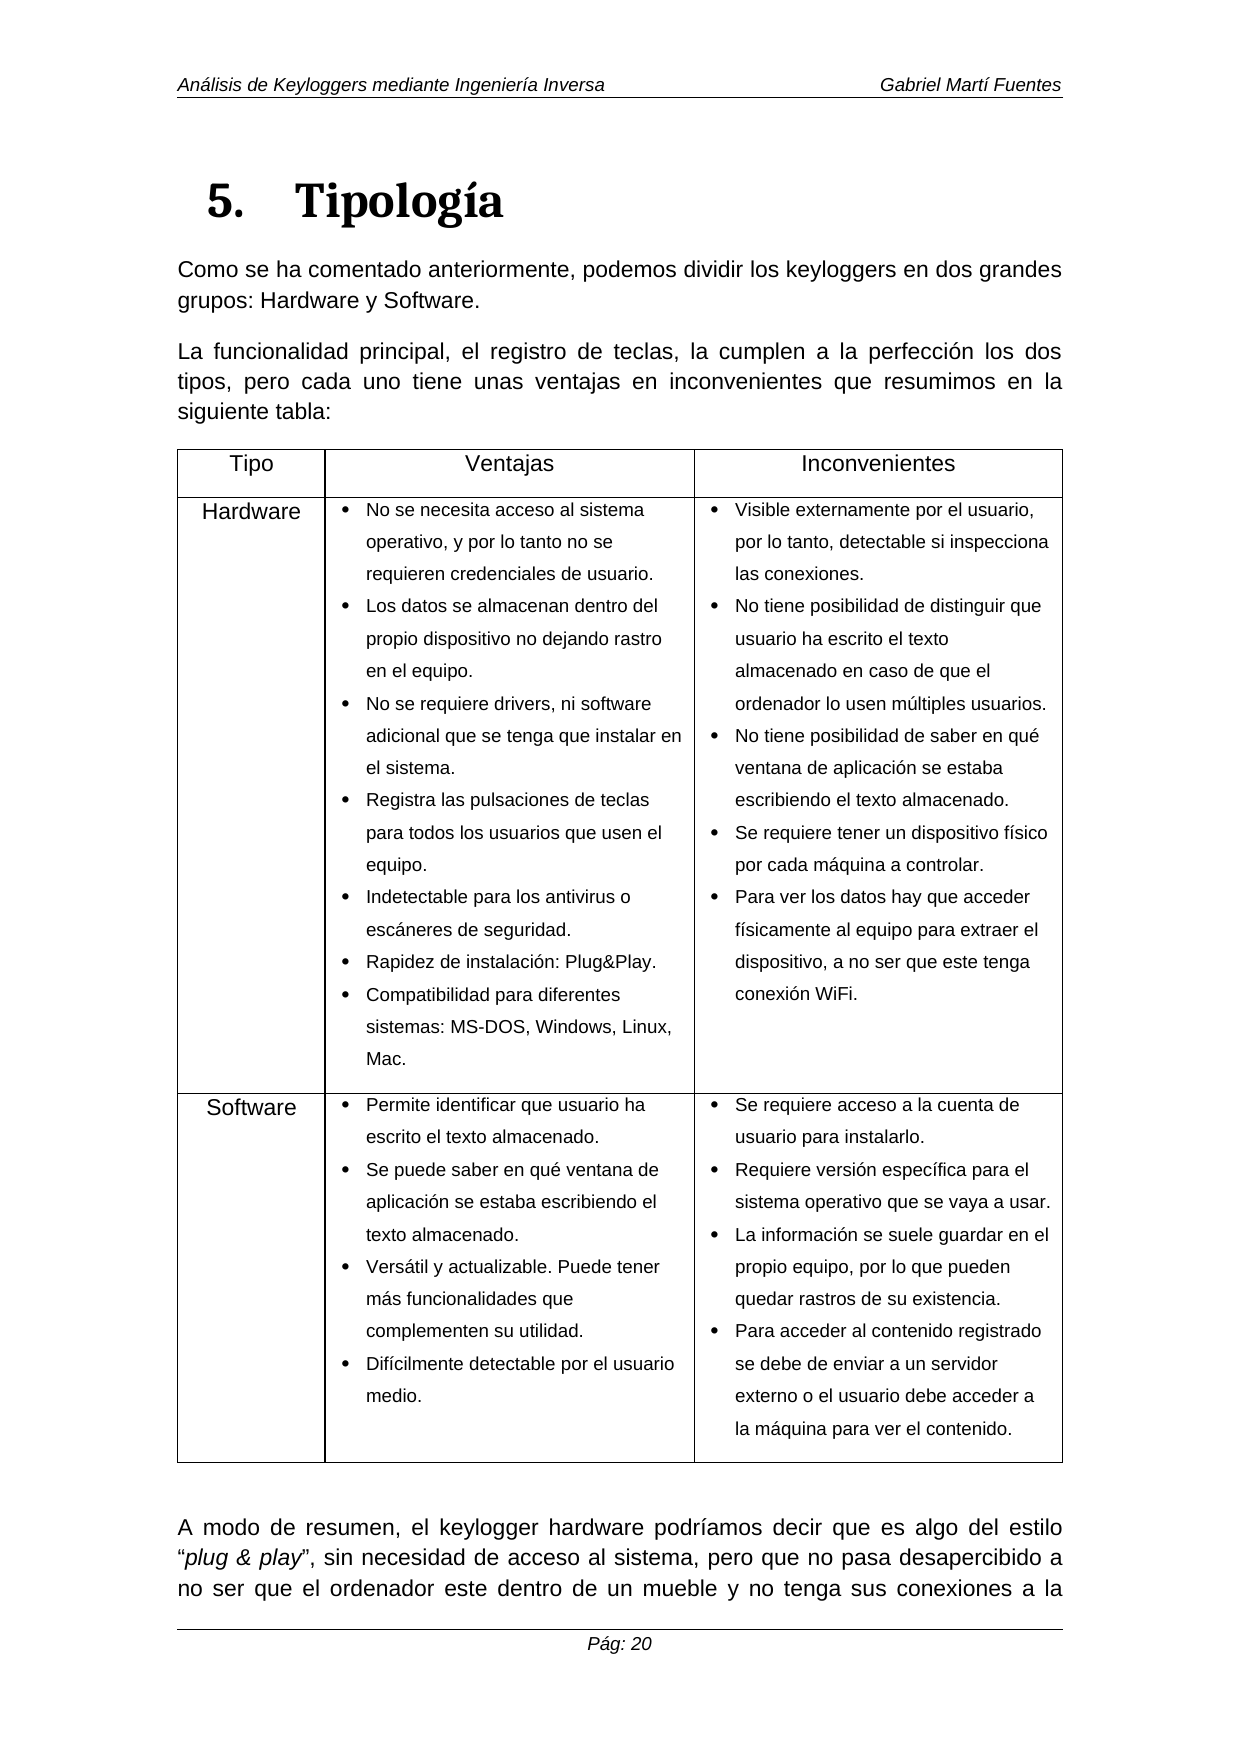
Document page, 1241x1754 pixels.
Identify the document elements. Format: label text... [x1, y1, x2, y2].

text La funcionalidad principal, el registro de teclas, la cumplen a la perfección los dos tipos, pero cada uno tiene unas ventajas en inconvenientes que resumimos en la siguiente tabla: [177, 338, 1063, 424]
table_cell No se necesita acceso al sistema operativo, y por lo tanto no se requieren credenciales de usuario. Los datos se almacenan dentro del propio dispositivo no dejando rastro en el equipo. No se requiere drivers, ni software adicional que se tenga que instalar en el sistema. Registra las pulsaciones de teclas para todos los usuarios que usen el equipo. Indetectable para los antivirus o escáneres de seguridad. Rapidez de instalación: Plug&Play. Compatibilidad para diferentes sistemas: MS-DOS, Windows, Linux, Mac. [326, 498, 694, 1093]
subtitle Tipología [207, 173, 1063, 230]
table_cell Permite identificar que usuario ha escrito el texto almacenado. Se puede saber en qué ventana de aplicación se estaba escribiendo el texto almacenado. Versátil y actualizable. Puede tener más funcionalidades que complementen su utilidad. Difícilmente detectable por el usuario medio. [326, 1094, 694, 1462]
table_header Inconvenientes [695, 450, 1062, 497]
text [177, 1514, 1063, 1601]
text Como se ha comentado anteriormente, podemos dividir los keyloggers en dos grandes grupos: Hardware y Software. [177, 256, 1063, 313]
table_cell Hardware [178, 498, 324, 1093]
table_header Tipo [178, 450, 324, 497]
table_cell Se requiere acceso a la cuenta de usuario para instalarlo. Requiere versión específica para el sistema operativo que se vaya a usar. La información se suele guardar en el propio equipo, por lo que pueden quedar rastros de su existencia. Para acceder al contenido registrado se debe de enviar a un servidor externo o el usuario debe acceder a la máquina para ver el contenido. [695, 1094, 1062, 1462]
table_cell Software [178, 1094, 324, 1462]
table_cell Visible externamente por el usuario, por lo tanto, detectable si inspecciona las conexiones. No tiene posibilidad de distinguir que usuario ha escrito el texto almacenado en caso de que el ordenador lo usen múltiples usuarios. No tiene posibilidad de saber en qué ventana de aplicación se estaba escribiendo el texto almacenado. Se requiere tener un dispositivo físico por cada máquina a controlar. Para ver los datos hay que acceder físicamente al equipo para extraer el dispositivo, a no ser que este tenga conexión WiFi. [695, 498, 1062, 1093]
table_header Ventajas [326, 450, 694, 497]
